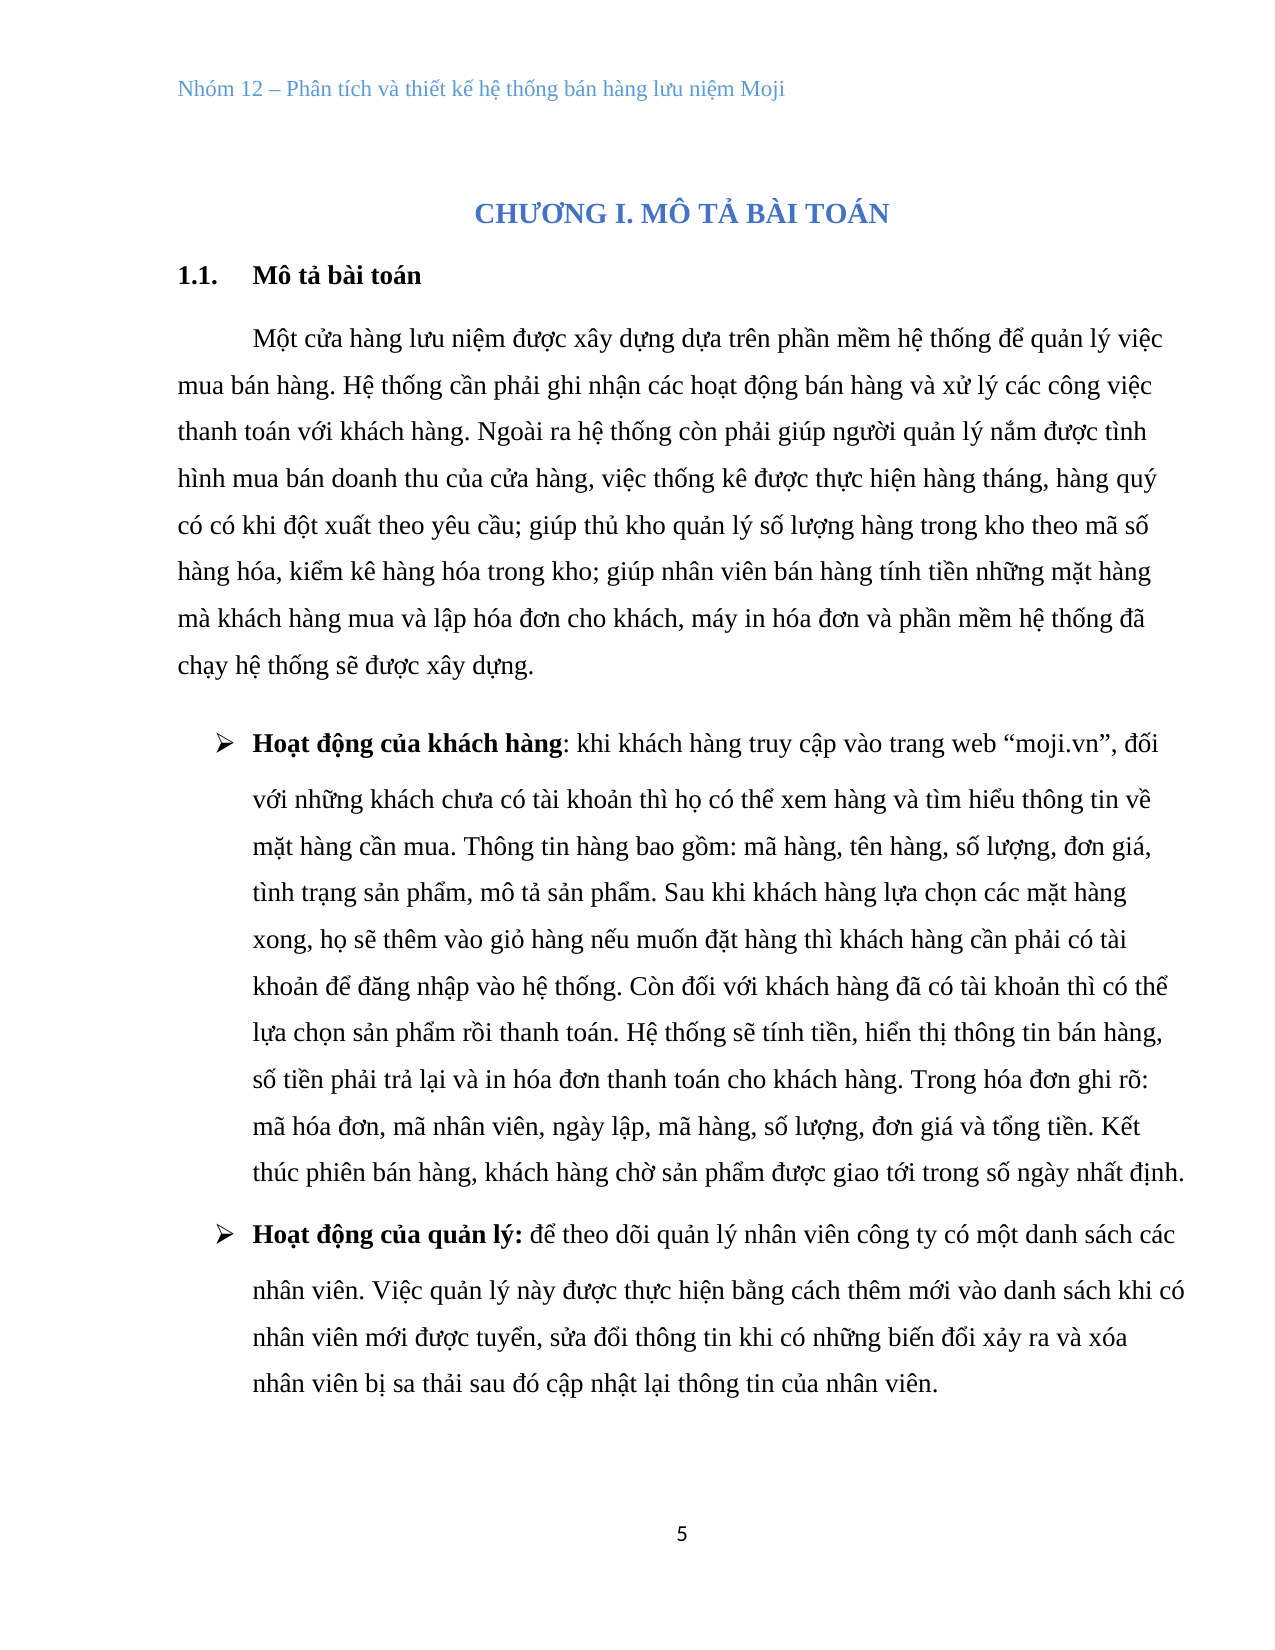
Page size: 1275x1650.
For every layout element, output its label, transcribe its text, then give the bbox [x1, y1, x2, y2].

text Một cửa hàng lưu niệm được xây dựng dựa trên phần mềm hệ thống để quản lý việc mua bán hàng. Hệ thống cần phải ghi nhận các hoạt động bán hàng và xử lý các công việc thanh toán với khách hàng. Ngoài ra hệ thống còn phải giúp người quản lý nắm được tình hình mua bán doanh thu của cửa hàng, việc thống kê được thực hiện hàng tháng, hàng quý có có khi đột xuất theo yêu cầu; giúp thủ kho quản lý số lượng hàng trong kho theo mã số hàng hóa, kiểm kê hàng hóa trong kho; giúp nhân viên bán hàng tính tiền những mặt hàng mà khách hàng mua và lập hóa đơn cho khách, máy in hóa đơn và phần mềm hệ thống đã chạy hệ thống sẽ được xây dựng. [177, 322, 1186, 680]
list Hoạt động của khách hàng: khi khách hàng truy cập vào trang web “moji.vn”, đối với những khách chưa có tài khoản thì họ có thể xem hàng và tìm hiểu thông tin về mặt hàng cần mua. Thông tin hàng bao gồm: mã hàng, tên hàng, số lượng, đơn giá, tình trạng sản phẩm, mô tả sản phẩm. Sau khi khách hàng lựa chọn các mặt hàng xong, họ sẽ thêm vào giỏ hàng nếu muốn đặt hàng thì khách hàng cần phải có tài khoản để đăng nhập vào hệ thống. Còn đối với khách hàng đã có tài khoản thì có thể lựa chọn sản phẩm rồi thanh toán. Hệ thống sẽ tính tiền, hiển thị thông tin bán hàng, số tiền phải trả lại và in hóa đơn thanh toán cho khách hàng. Trong hóa đơn ghi rõ: mã hóa đơn, mã nhân viên, ngày lập, mã hàng, số lượng, đơn giá và tổng tiền. Kết thúc phiên bán hàng, khách hàng chờ sản phẩm được giao tới trong số ngày nhất định. [215, 712, 1186, 1188]
list Mô tả bài toán [177, 259, 1186, 290]
subtitle CHƯƠNG I. MÔ TẢ BÀI TOÁN [177, 196, 1186, 229]
list Hoạt động của quản lý: để theo dõi quản lý nhân viên công ty có một danh sách các nhân viên. Việc quản lý này được thực hiện bằng cách thêm mới vào danh sách khi có nhân viên mới được tuyển, sửa đổi thông tin khi có những biến đổi xảy ra và xóa nhân viên bị sa thải sau đó cập nhật lại thông tin của nhân viên. [215, 1203, 1186, 1399]
